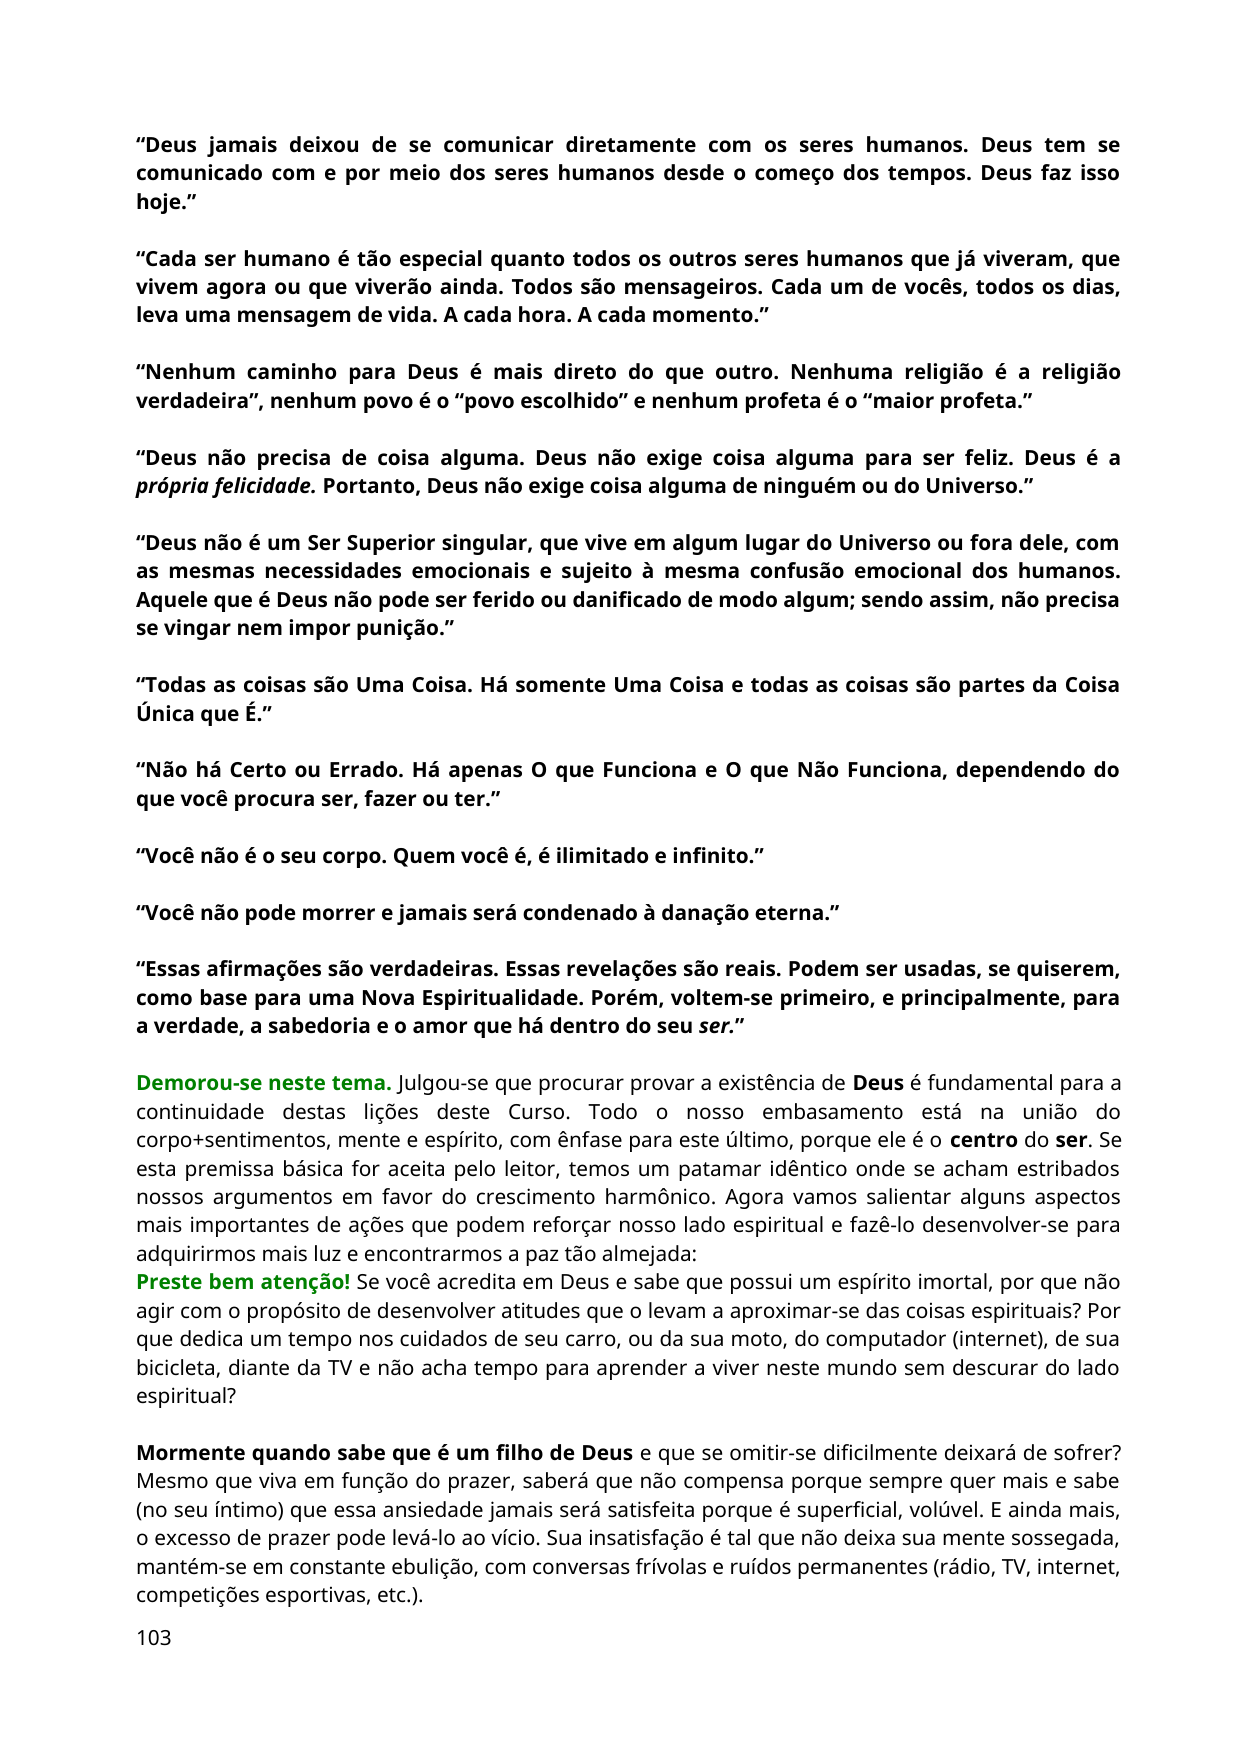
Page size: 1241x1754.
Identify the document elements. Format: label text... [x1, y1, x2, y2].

text “Todas as coisas são Uma Coisa. Há somente Uma Coisa e todas as coisas são partes da Coisa Única que É.” [136, 670, 1122, 727]
text “Você não é o seu corpo. Quem você é, é ilimitado e infinito.” [136, 841, 1122, 869]
text “Deus não precisa de coisa alguma. Deus não exige coisa alguma para ser feliz. Deus é a própria felicidade. Portanto, Deus não exige coisa alguma de ninguém ou do Universo.” [136, 443, 1122, 499]
text “Deus jamais deixou de se comunicar diretamente com os seres humanos. Deus tem se comunicado com e por meio dos seres humanos desde o começo dos tempos. Deus faz isso hoje.” [136, 130, 1122, 215]
text Mormente quando sabe que é um filho de Deus e que se omitir-se dificilmente deixará de sofrer? Mesmo que viva em função do prazer, saberá que não compensa porque sempre quer mais e sabe (no seu íntimo) que essa ansiedade jamais será satisfeita porque é superficial, volúvel. E ainda mais, o excesso de prazer pode levá-lo ao vício. Sua insatisfação é tal que não deixa sua mente sossegada, mantém-se em constante ebulição, com conversas frívolas e ruídos permanentes (rádio, TV, internet, competições esportivas, etc.). [136, 1438, 1122, 1609]
text “Nenhum caminho para Deus é mais direto do que outro. Nenhuma religião é a religião verdadeira”, nenhum povo é o “povo escolhido” e nenhum profeta é o “maior profeta.” [136, 357, 1122, 414]
text “Cada ser humano é tão especial quanto todos os outros seres humanos que já viveram, que vivem agora ou que viverão ainda. Todos são mensageiros. Cada um de vocês, todos os dias, leva uma mensagem de vida. A cada hora. A cada momento.” [136, 244, 1122, 329]
text “Você não pode morrer e jamais será condenado à danação eterna.” [136, 898, 1122, 926]
text “Não há Certo ou Errado. Há apenas O que Funciona e O que Não Funciona, dependendo do que você procura ser, fazer ou ter.” [136, 756, 1122, 812]
text “Deus não é um Ser Superior singular, que vive em algum lugar do Universo ou fora dele, com as mesmas necessidades emocionais e sujeito à mesma confusão emocional dos humanos. Aquele que é Deus não pode ser ferido ou danificado de modo algum; sendo assim, não precisa se vingar nem impor punição.” [136, 528, 1122, 642]
text Demorou-se neste tema. Julgou-se que procurar provar a existência de Deus é fundamental para a continuidade destas lições deste Curso. Todo o nosso embasamento está na união do corpo+sentimentos, mente e espírito, com ênfase para este último, porque ele é o centro do ser. Se esta premissa básica for aceita pelo leitor, temos um patamar idêntico onde se acham estribados nossos argumentos em favor do crescimento harmônico. Agora vamos salientar alguns aspectos mais importantes de ações que podem reforçar nosso lado espiritual e fazê-lo desenvolver-se para adquirirmos mais luz e encontrarmos a paz tão almejada: [136, 1068, 1122, 1267]
text Preste bem atenção! Se você acredita em Deus e sabe que possui um espírito imortal, por que não agir com o propósito de desenvolver atitudes que o levam a aproximar-se das coisas espirituais? Por que dedica um tempo nos cuidados de seu carro, ou da sua moto, do computador (internet), de sua bicicleta, diante da TV e não acha tempo para aprender a viver neste mundo sem descurar do lado espiritual? [136, 1267, 1122, 1409]
text “Essas afirmações são verdadeiras. Essas revelações são reais. Podem ser usadas, se quiserem, como base para uma Nova Espiritualidade. Porém, voltem-se primeiro, e principalmente, para a verdade, a sabedoria e o amor que há dentro do seu ser.” [136, 954, 1122, 1040]
